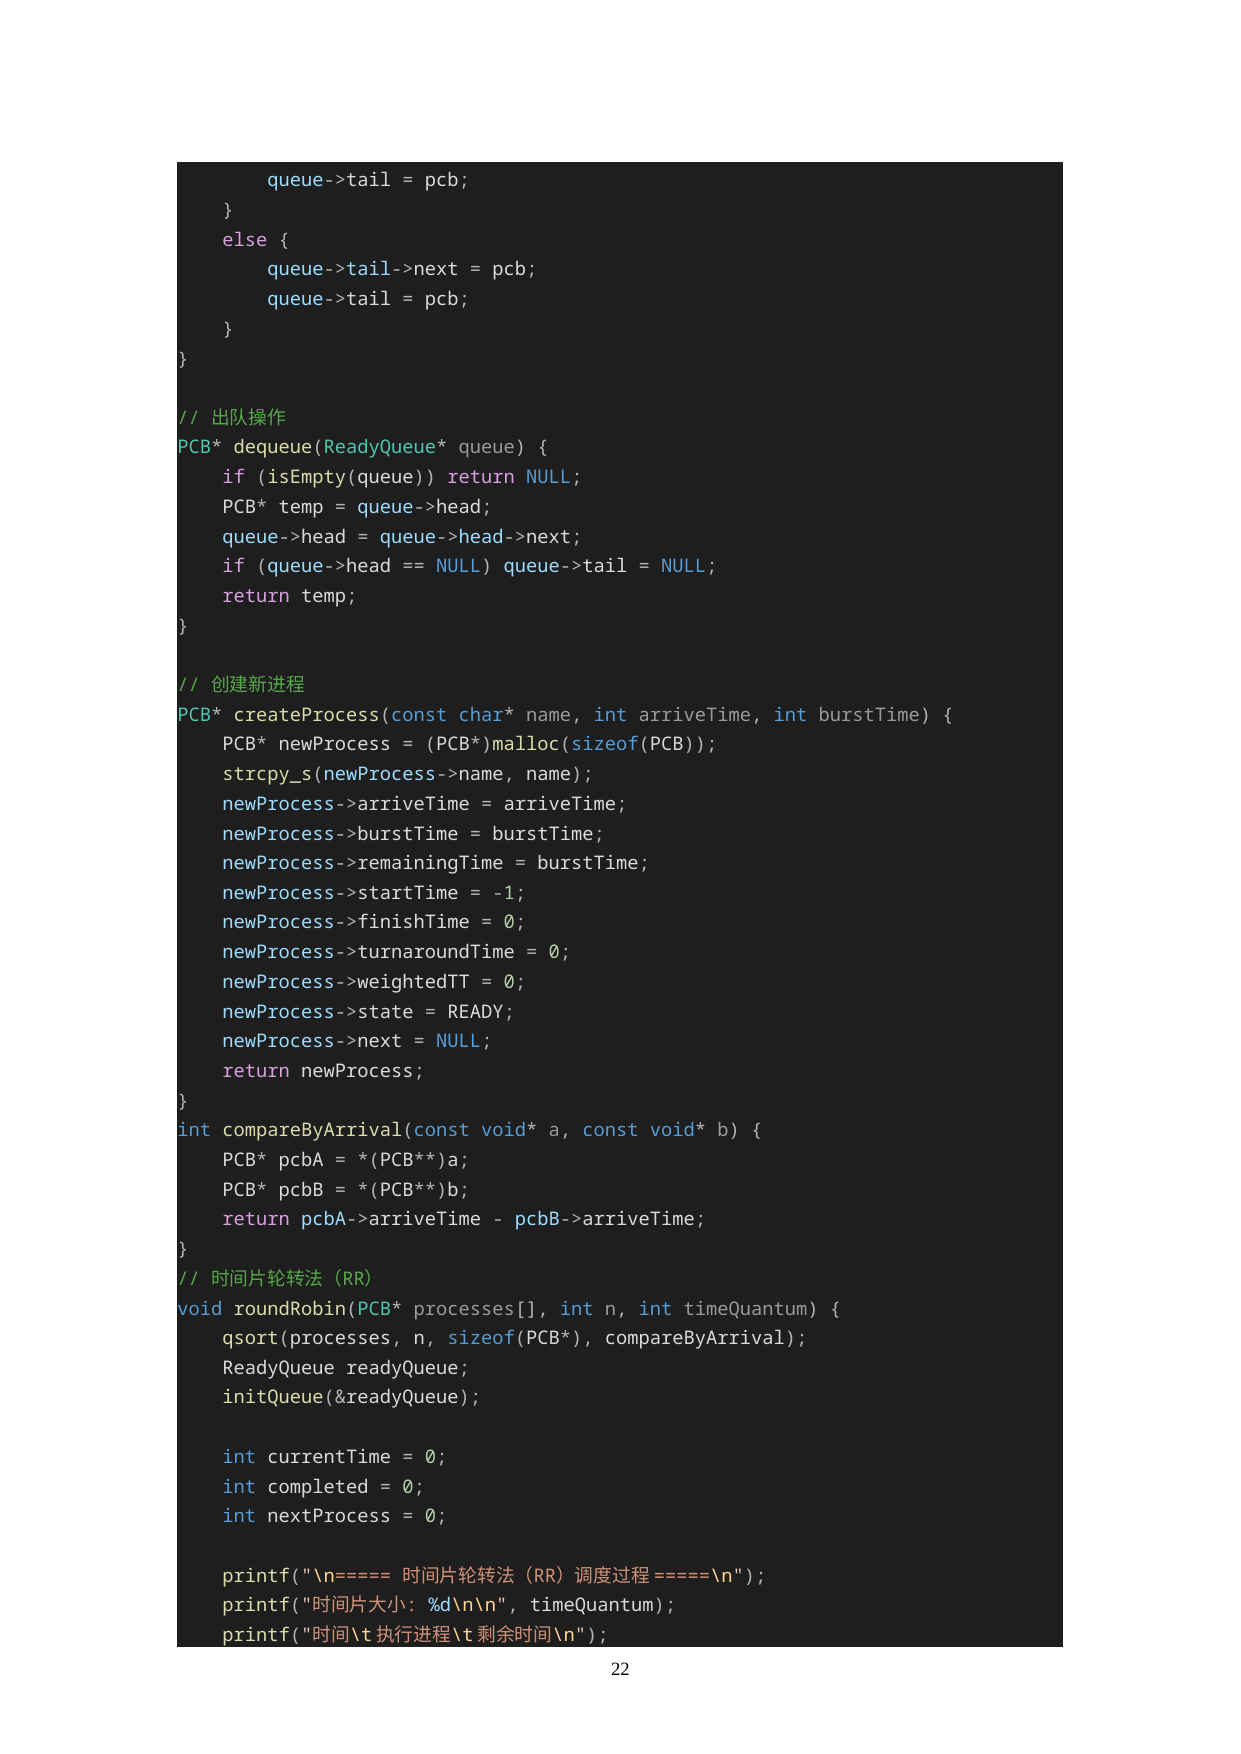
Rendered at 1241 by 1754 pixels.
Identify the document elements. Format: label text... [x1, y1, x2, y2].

text initQueue(&readyQueue); [177, 1380, 1063, 1409]
text printf("时间片大小: %d\n\n", timeQuantum); [177, 1587, 1063, 1617]
text PCB* createProcess(const char* name, int arriveTime, int burstTime) { [177, 697, 1063, 727]
text // 时间片轮转法（RR） [177, 1261, 1063, 1291]
text newProcess->state = READY; [177, 994, 1063, 1023]
text int nextProcess = 0; [177, 1498, 1063, 1528]
text // 出队操作 [177, 400, 1063, 430]
text } [177, 341, 1063, 370]
text newProcess->turnaroundTime = 0; [177, 934, 1063, 964]
text PCB* newProcess = (PCB*)malloc(sizeof(PCB)); [177, 727, 1063, 756]
text printf("时间\t执行进程\t剩余时间\n"); [177, 1617, 1063, 1647]
text // 创建新进程 [177, 667, 1063, 697]
text return pcbA->arriveTime - pcbB->arriveTime; [177, 1202, 1063, 1231]
text newProcess->arriveTime = arriveTime; [177, 786, 1063, 816]
text newProcess->startTime = -1; [177, 875, 1063, 905]
text return newProcess; [177, 1053, 1063, 1083]
text return temp; [177, 578, 1063, 608]
text newProcess->finishTime = 0; [177, 905, 1063, 934]
text int currentTime = 0; [177, 1439, 1063, 1469]
text qsort(processes, n, sizeof(PCB*), compareByArrival); [177, 1320, 1063, 1350]
text } [177, 311, 1063, 341]
text printf("\n===== 时间片轮转法（RR）调度过程 =====\n"); [177, 1558, 1063, 1587]
text } [177, 1231, 1063, 1261]
text PCB* pcbA = *(PCB**)a; [177, 1142, 1063, 1172]
text int completed = 0; [177, 1469, 1063, 1498]
text newProcess->next = NULL; [177, 1023, 1063, 1053]
text ReadyQueue readyQueue; [177, 1350, 1063, 1380]
text queue->tail = pcb; [177, 162, 1063, 192]
text PCB* temp = queue->head; [177, 489, 1063, 519]
text } [177, 192, 1063, 222]
text } [177, 608, 1063, 637]
text PCB* pcbB = *(PCB**)b; [177, 1172, 1063, 1202]
text queue->head = queue->head->next; [177, 519, 1063, 548]
text else { [177, 222, 1063, 252]
text queue->tail = pcb; [177, 281, 1063, 311]
text void roundRobin(PCB* processes[], int n, int timeQuantum) { [177, 1291, 1063, 1320]
text queue->tail->next = pcb; [177, 252, 1063, 281]
text if (queue->head == NULL) queue->tail = NULL; [177, 548, 1063, 578]
text if (isEmpty(queue)) return NULL; [177, 459, 1063, 489]
text strcpy_s(newProcess->name, name); [177, 756, 1063, 786]
text newProcess->remainingTime = burstTime; [177, 845, 1063, 875]
text int compareByArrival(const void* a, const void* b) { [177, 1112, 1063, 1142]
text } [177, 1083, 1063, 1112]
text PCB* dequeue(ReadyQueue* queue) { [177, 430, 1063, 459]
text newProcess->burstTime = burstTime; [177, 816, 1063, 845]
text newProcess->weightedTT = 0; [177, 964, 1063, 994]
